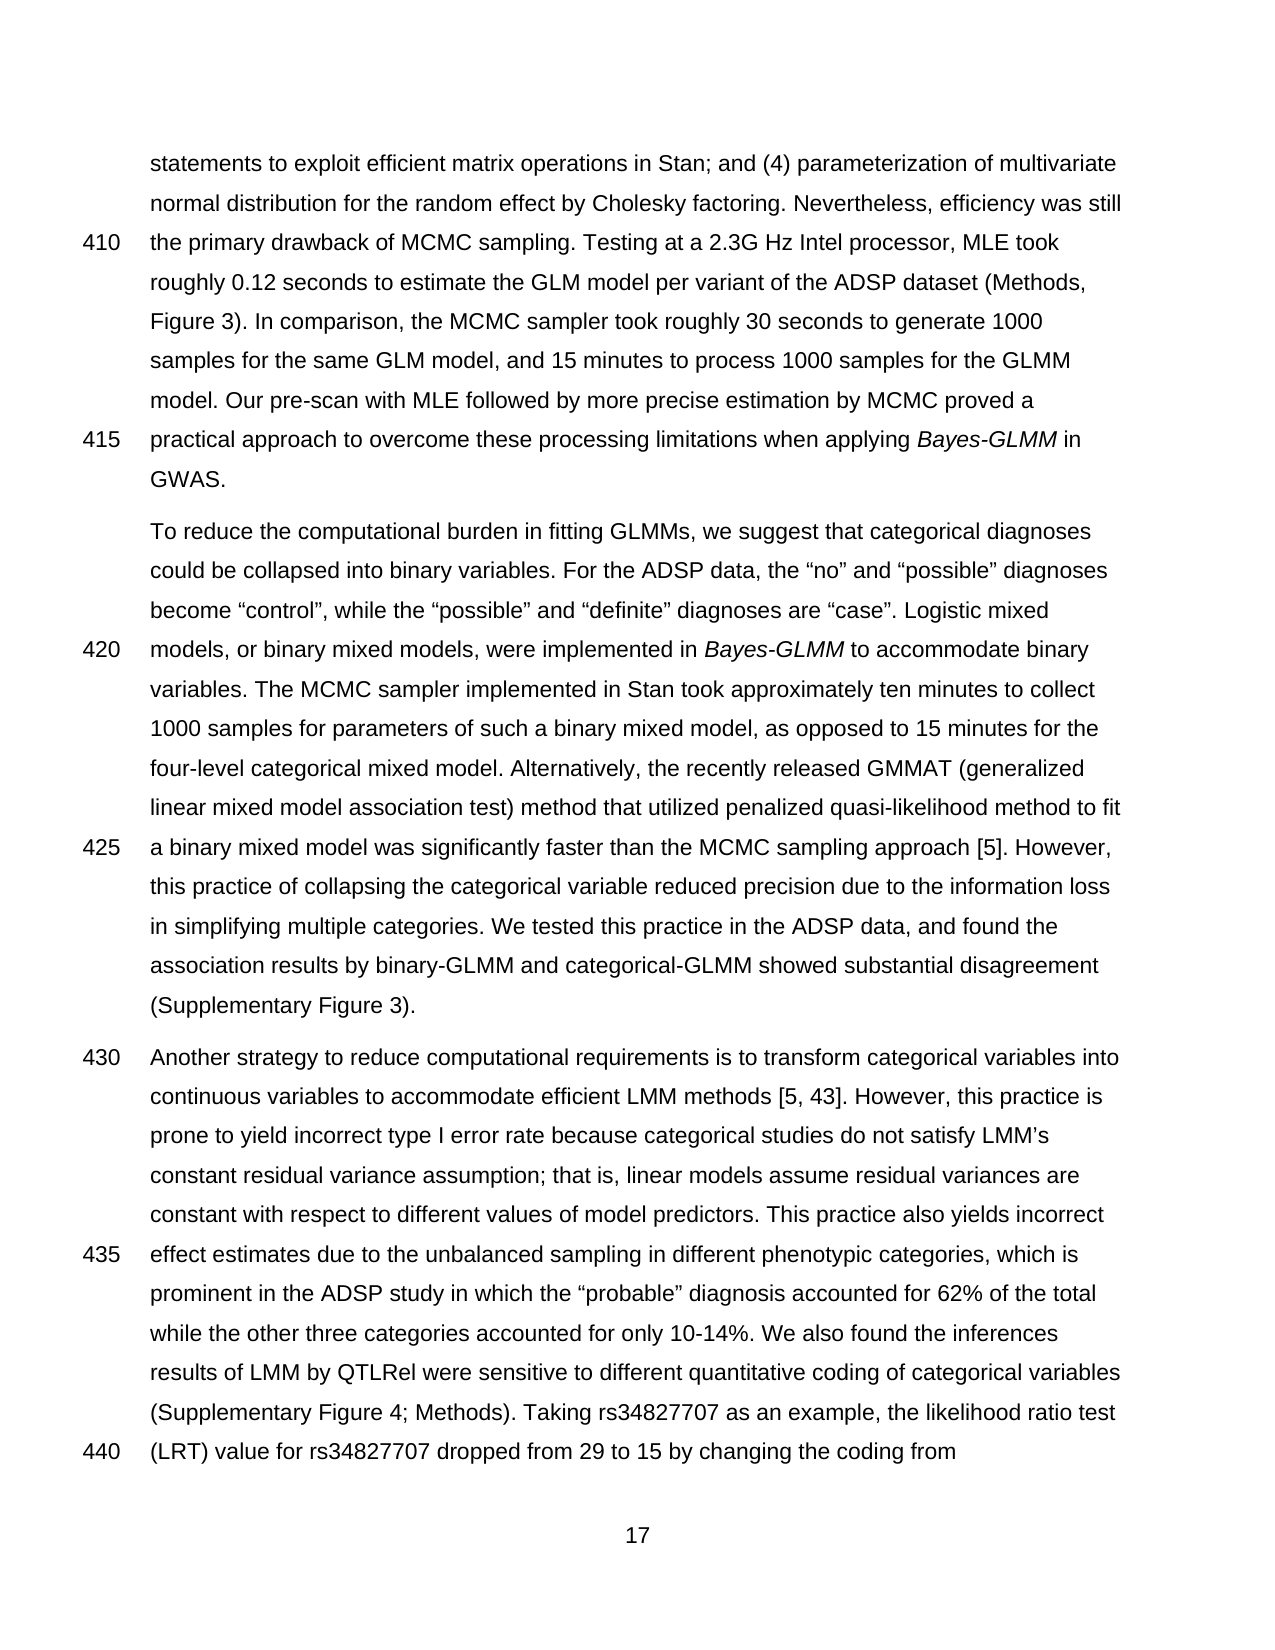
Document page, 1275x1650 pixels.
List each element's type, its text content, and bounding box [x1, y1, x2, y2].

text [150, 150, 1125, 492]
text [150, 1043, 1125, 1465]
text To reduce the computational burden in fitting GLMMs, we suggest that categorical diagnoses could be collapsed into binary variables. For the ADSP data, the “no” and “possible” diagnoses become “control”, while the “possible” and “definite” diagnoses are “case”. Logistic mixed models, or binary mixed models, were implemented in Bayes-GLMM to accommodate binary variables. The MCMC sampler implemented in Stan took approximately ten minutes to collect 1000 samples for parameters of such a binary mixed model, as opposed to 15 minutes for the four-level categorical mixed model. Alternatively, the recently released GMMAT (generalized linear mixed model association test) method that utilized penalized quasi-likelihood method to fit a binary mixed model was significantly faster than the MCMC sampling approach [5]. However, this practice of collapsing the categorical variable reduced precision due to the information loss in simplifying multiple categories. We tested this practice in the ADSP data, and found the association results by binary-GLMM and categorical-GLMM showed substantial disagreement (Supplementary Figure 3). [150, 518, 1125, 1018]
